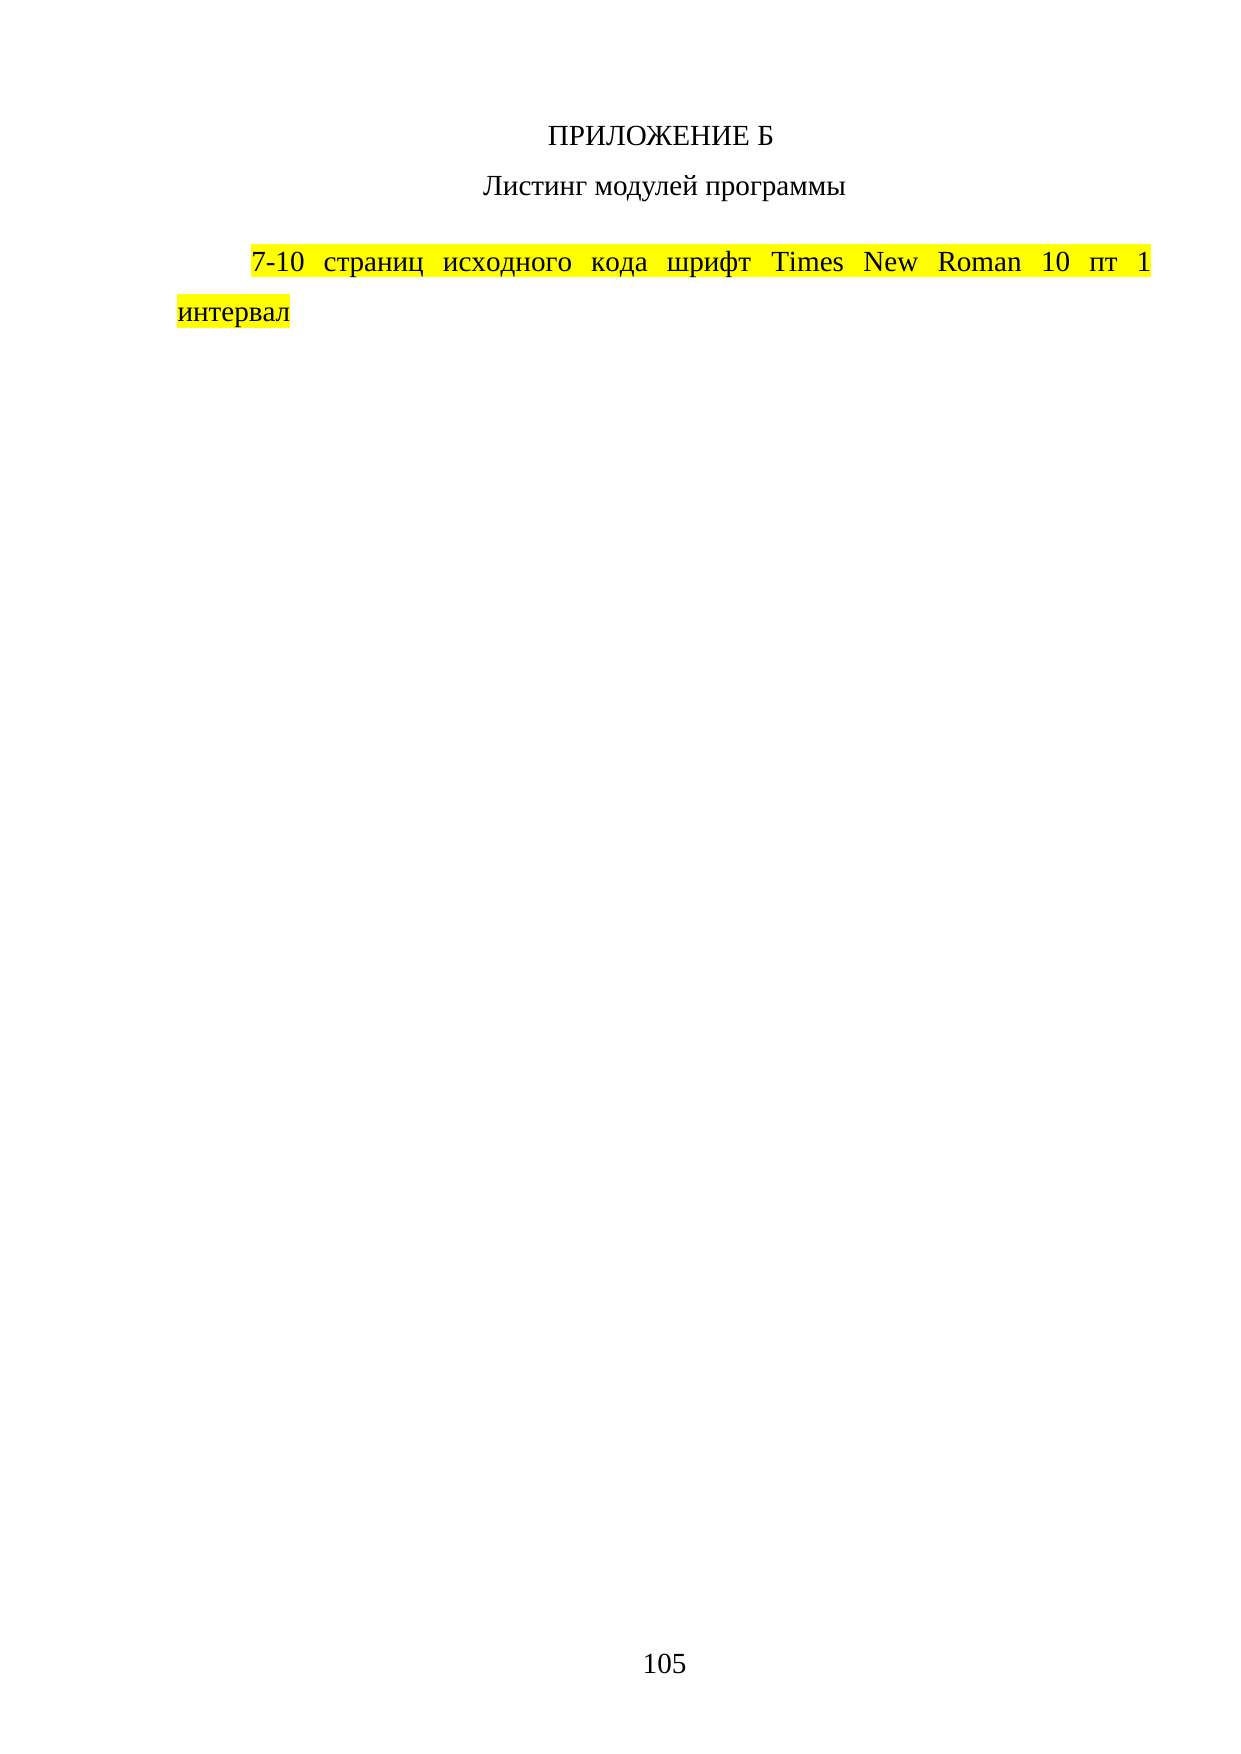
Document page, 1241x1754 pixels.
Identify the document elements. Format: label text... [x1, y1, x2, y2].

text 7-10 страниц исходного кода шрифт Times New Roman 10 пт 1 интервал [177, 244, 1152, 328]
list ПРИЛОЖЕНИЕ Б Листинг модулей программы [177, 118, 1152, 202]
